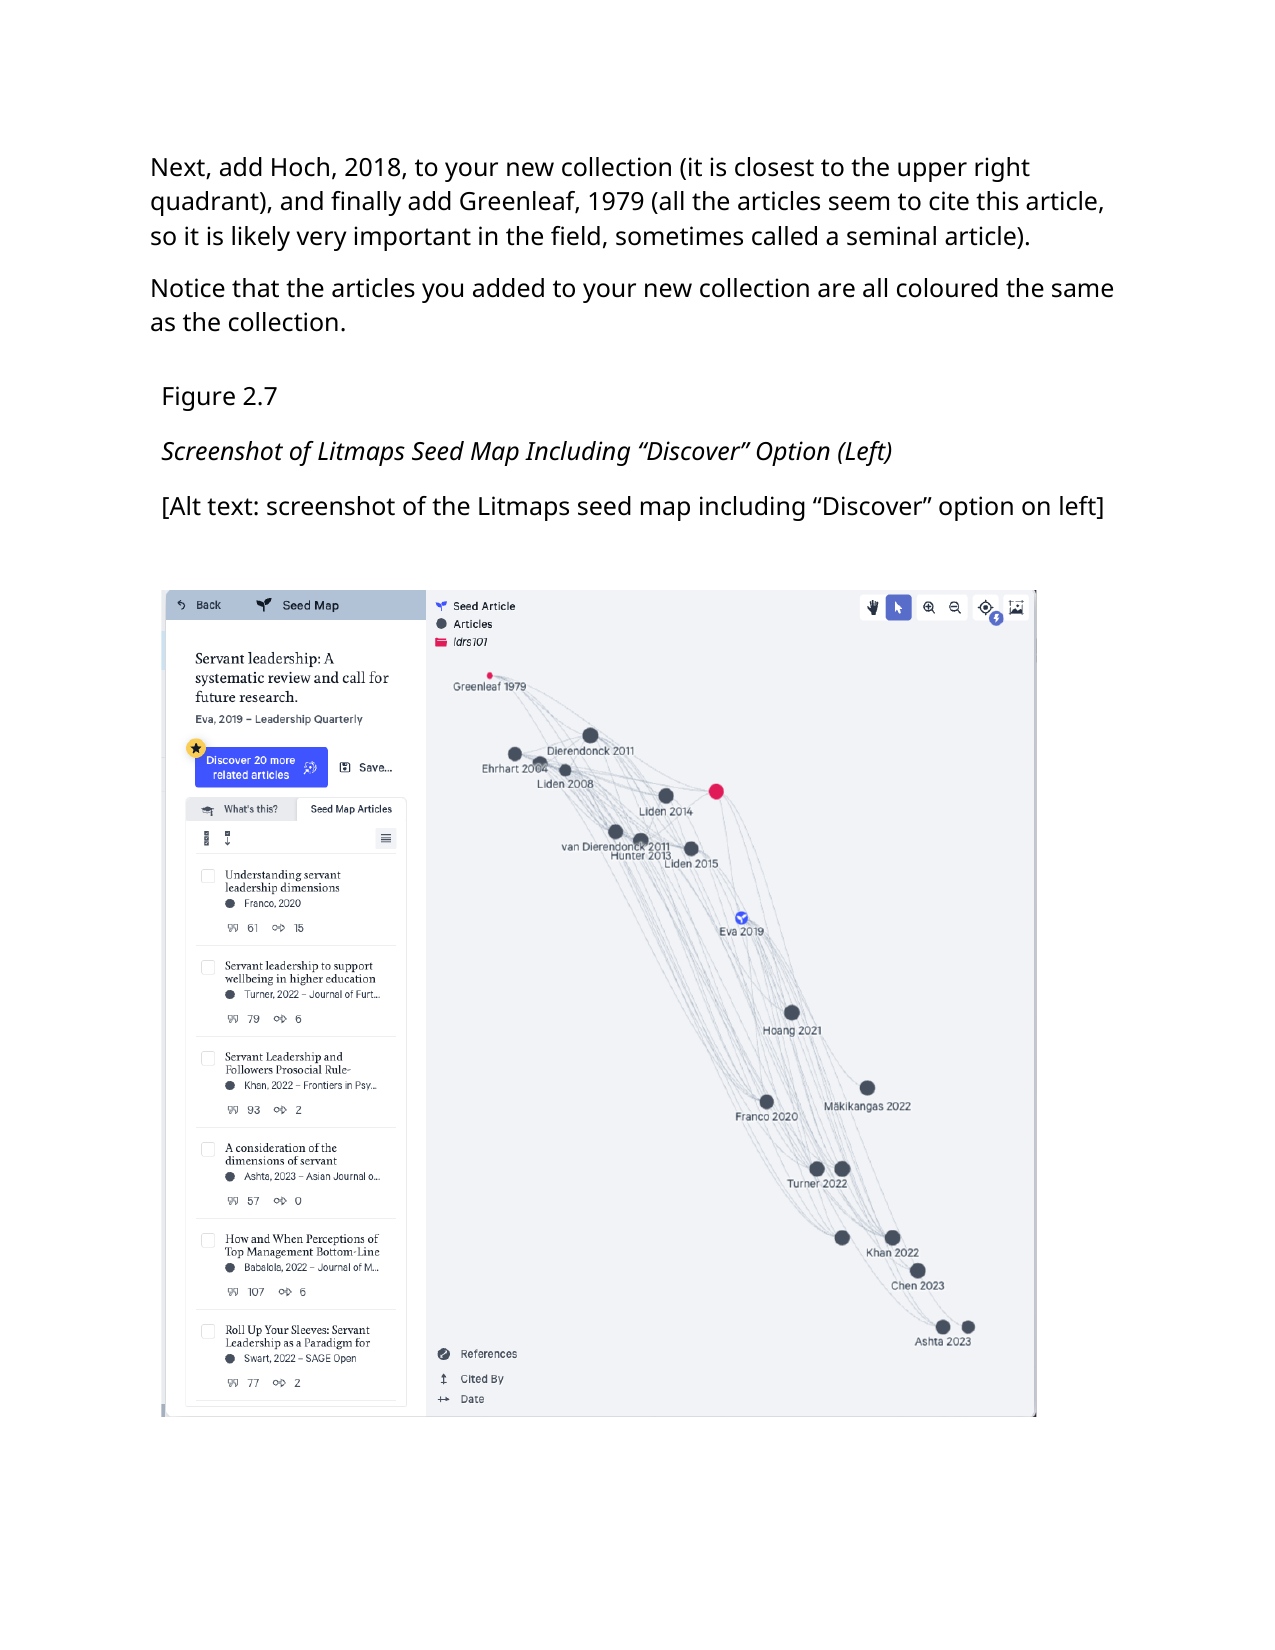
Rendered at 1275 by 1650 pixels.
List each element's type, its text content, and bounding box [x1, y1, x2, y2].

table_header Figure 2.7 Screenshot of Litmaps Seed Map Including “Discover” Option (Left) [Alt text: screenshot of the Litmaps seed map including “Discover” option on left] [150, 358, 1125, 1420]
text Notice that the articles you added to your new collection are all coloured the same as the collection. [150, 271, 1125, 339]
picture [161, 590, 1037, 1417]
text Next, add Hoch, 2018, to your new collection (it is closest to the upper right quadrant), and finally add Greenleaf, 1979 (all the articles seem to cite this article, so it is likely very important in the field, sometimes called a seminal article). [150, 150, 1125, 252]
